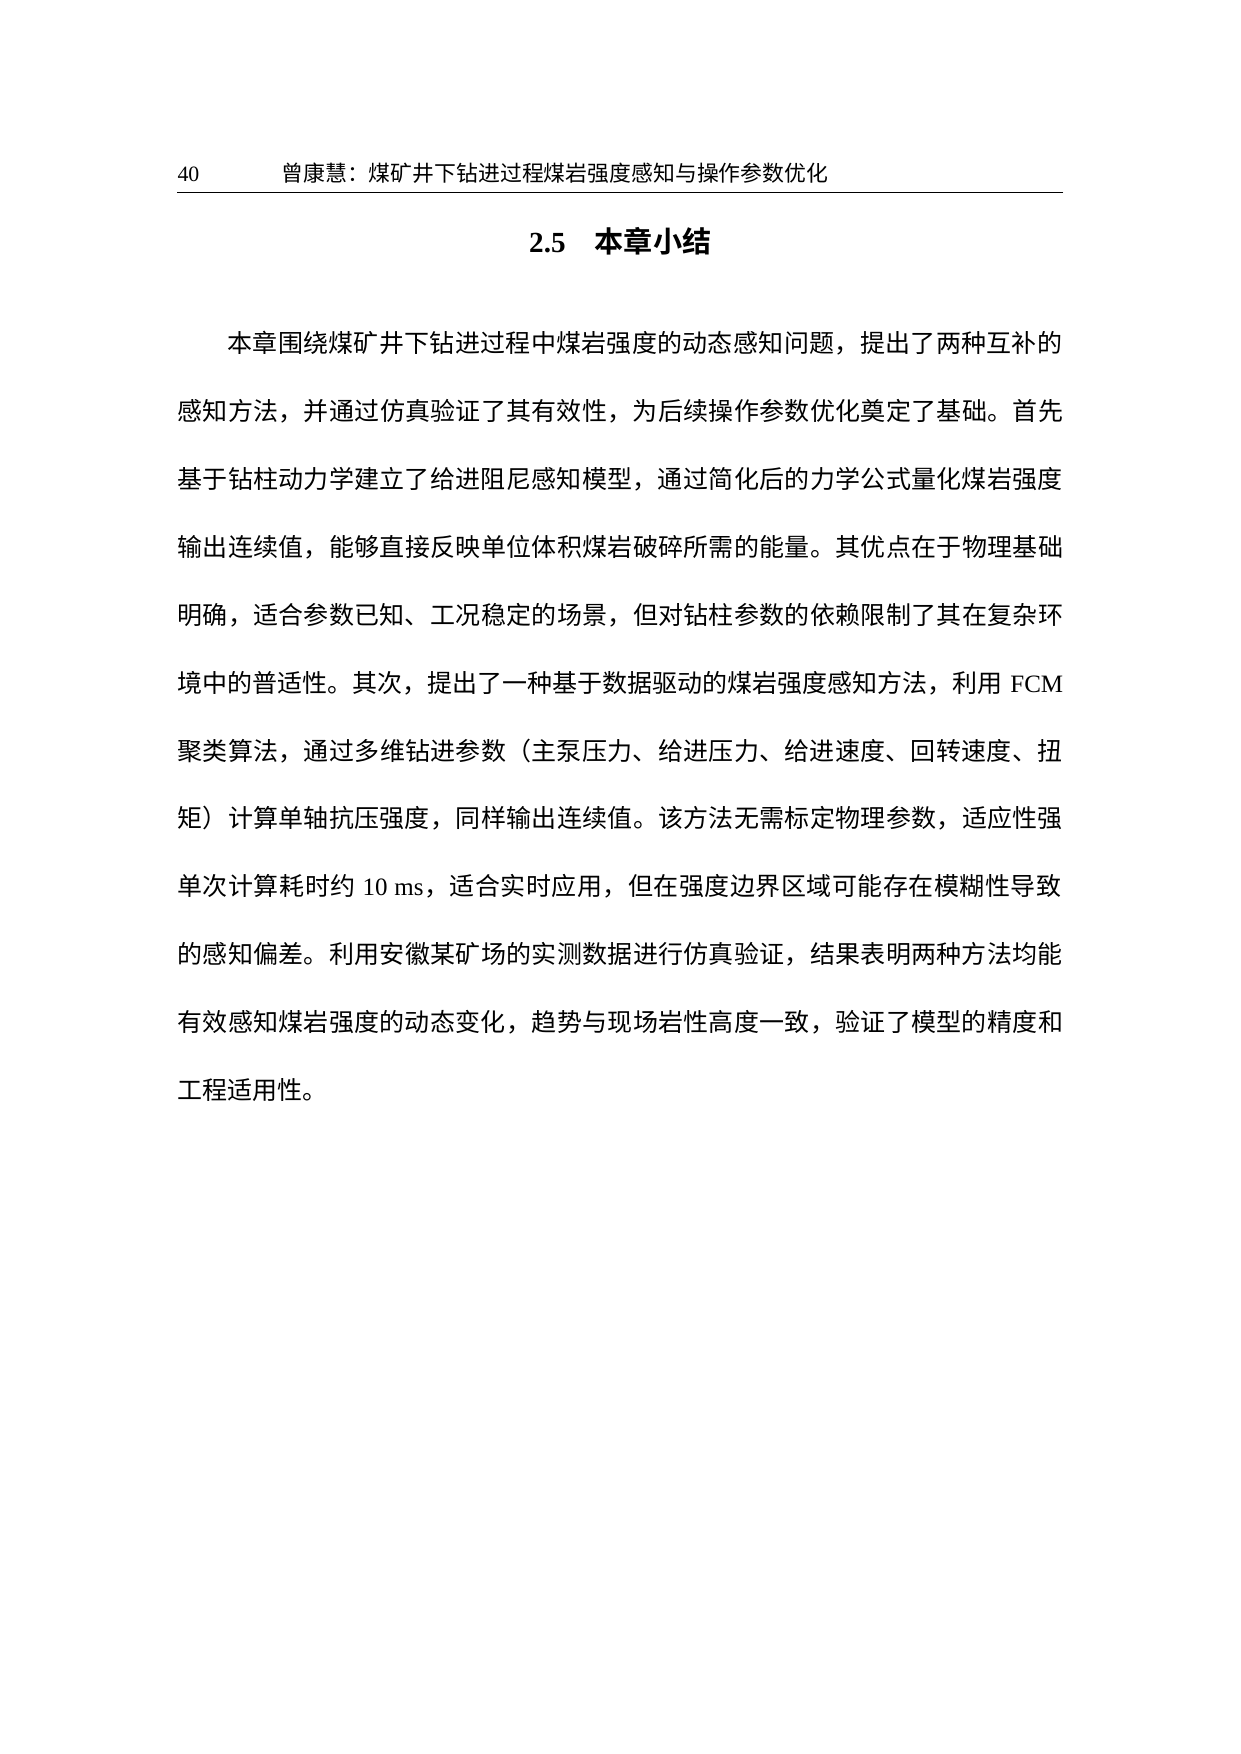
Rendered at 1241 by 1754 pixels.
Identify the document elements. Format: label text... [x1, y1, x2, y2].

text 本章围绕煤矿井下钻进过程中煤岩强度的动态感知问题，提出了两种互补的感知方法，并通过仿真验证了其有效性，为后续操作参数优化奠定了基础。首先，基于钻柱动力学建立了给进阻尼感知模型，通过简化后的力学公式量化煤岩强度，输出连续值，能够直接反映单位体积煤岩破碎所需的能量。其优点在于物理基础明确，适合参数已知、工况稳定的场景，但对钻柱参数的依赖限制了其在复杂环境中的普适性。其次，提出了一种基于数据驱动的煤岩强度感知方法，利用 FCM 聚类算法，通过多维钻进参数（主泵压力、给进压力、给进速度、回转速度、扭矩）计算单轴抗压强度，同样输出连续值。该方法无需标定物理参数，适应性强，单次计算耗时约 10 ms，适合实时应用，但在强度边界区域可能存在模糊性导致的感知偏差。利用安徽某矿场的实测数据进行仿真验证，结果表明两种方法均能有效感知煤岩强度的动态变化，趋势与现场岩性高度一致，验证了模型的精度和工程适用性。 [177, 308, 1063, 1123]
subtitle 2.5 本章小结 [177, 206, 1063, 274]
